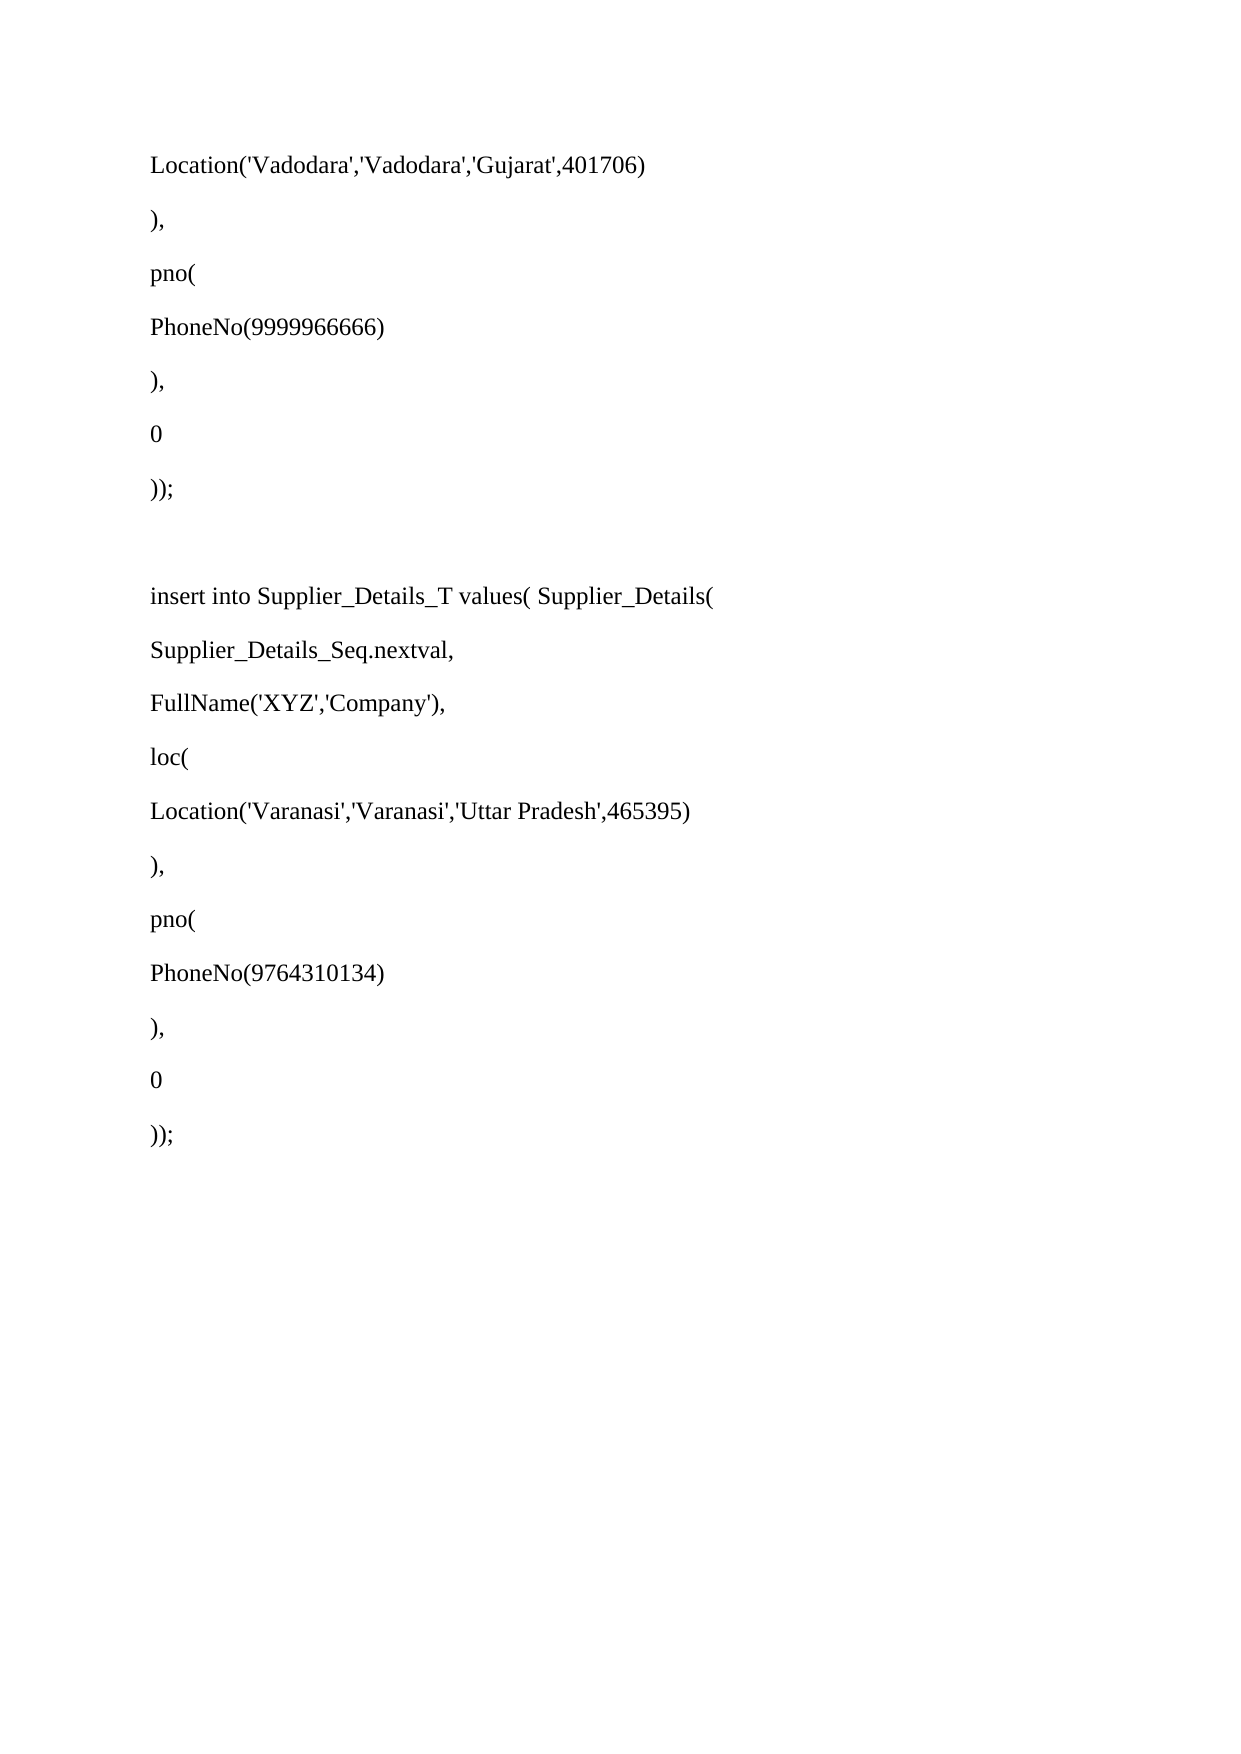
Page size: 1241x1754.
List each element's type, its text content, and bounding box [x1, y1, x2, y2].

text )); [150, 473, 1090, 502]
text ), [150, 204, 1090, 233]
text PhoneNo(9999966666) [150, 312, 1090, 340]
text ), [150, 850, 1090, 879]
text pno( [150, 258, 1090, 286]
text pno( [150, 904, 1090, 933]
text insert into Supplier_Details_T values( Supplier_Details( [150, 581, 1090, 609]
text )); [150, 1119, 1090, 1148]
text Location('Varanasi','Varanasi','Uttar Pradesh',465395) [150, 796, 1090, 825]
text 0 [150, 1066, 1090, 1094]
text 0 [150, 419, 1090, 448]
text ), [150, 1012, 1090, 1040]
text FullName('XYZ','Company'), [150, 688, 1090, 717]
text Location('Vadodara','Vadodara','Gujarat',401706) [150, 150, 1090, 179]
text Supplier_Details_Seq.nextval, [150, 635, 1090, 663]
text ), [150, 365, 1090, 394]
text loc( [150, 742, 1090, 771]
text PhoneNo(9764310134) [150, 958, 1090, 987]
